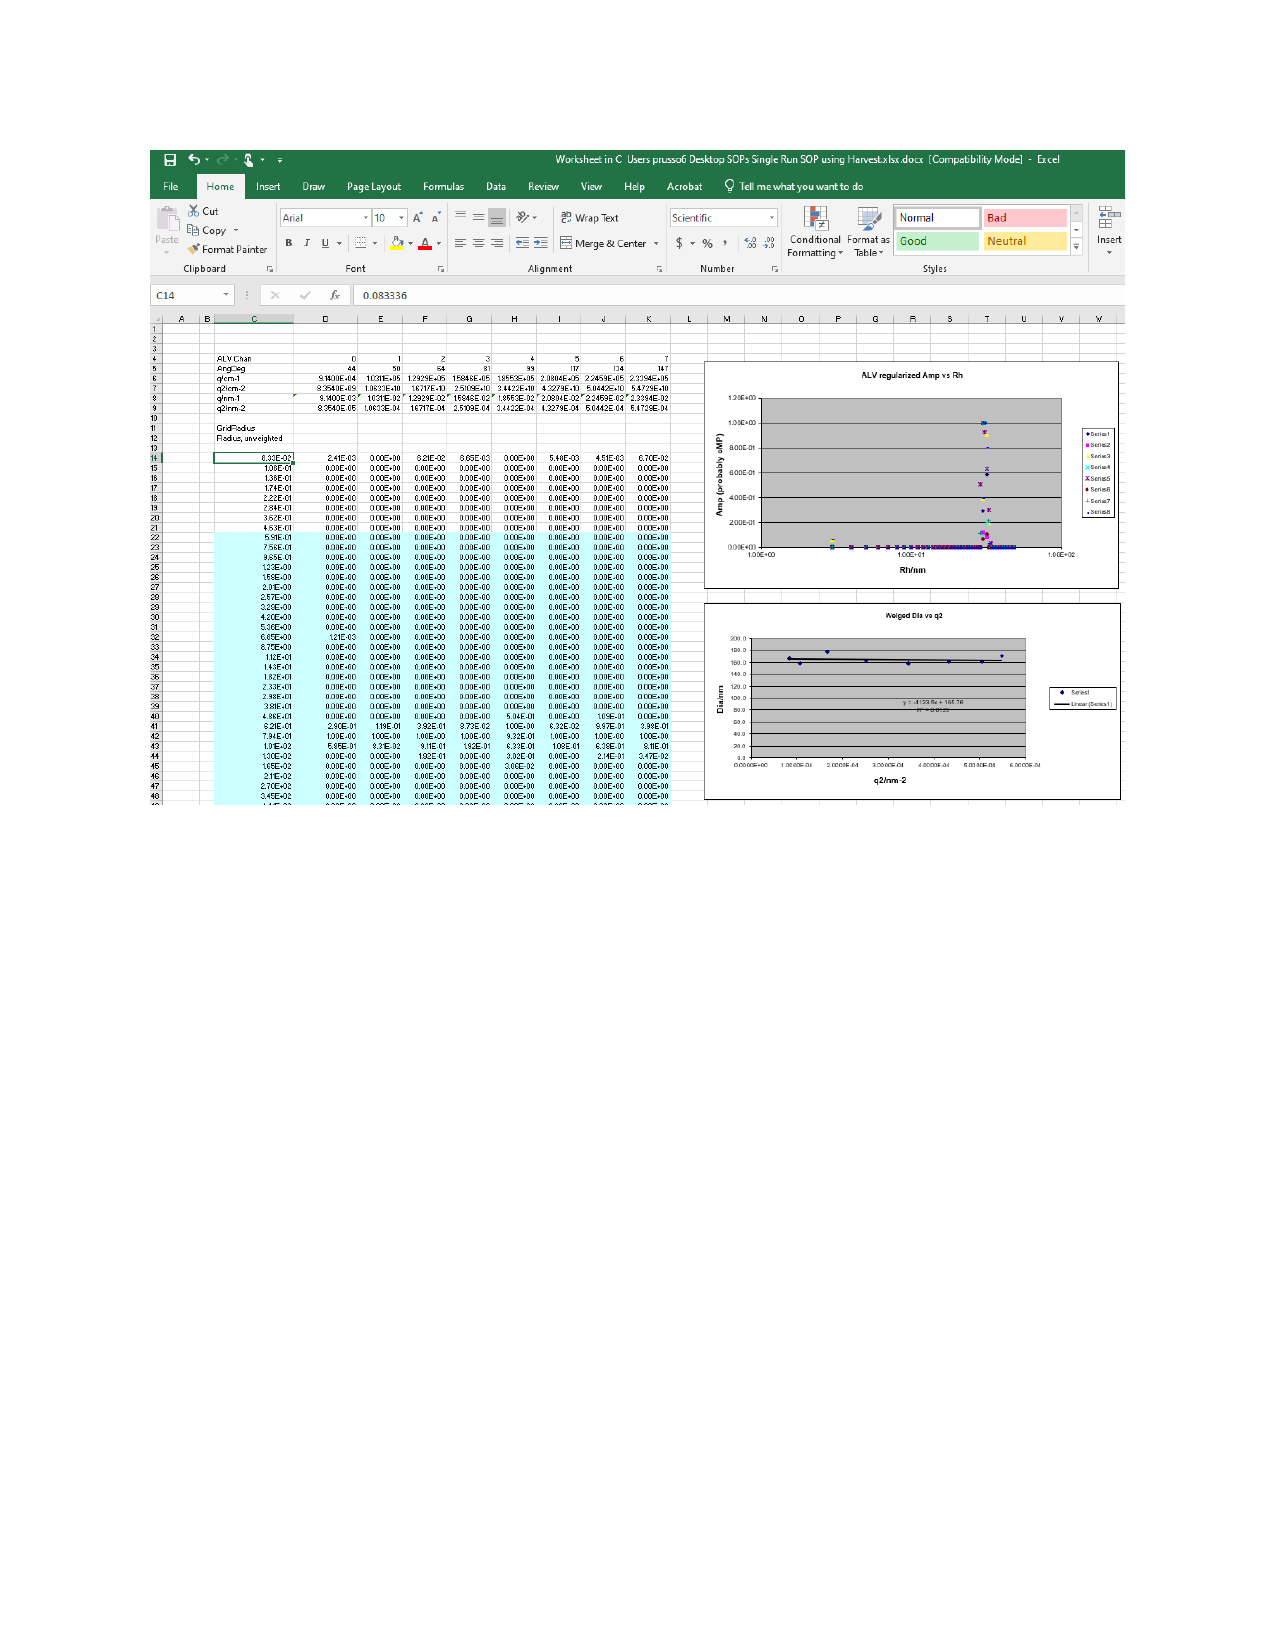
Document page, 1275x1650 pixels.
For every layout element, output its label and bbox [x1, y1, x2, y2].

picture [150, 150, 1125, 805]
